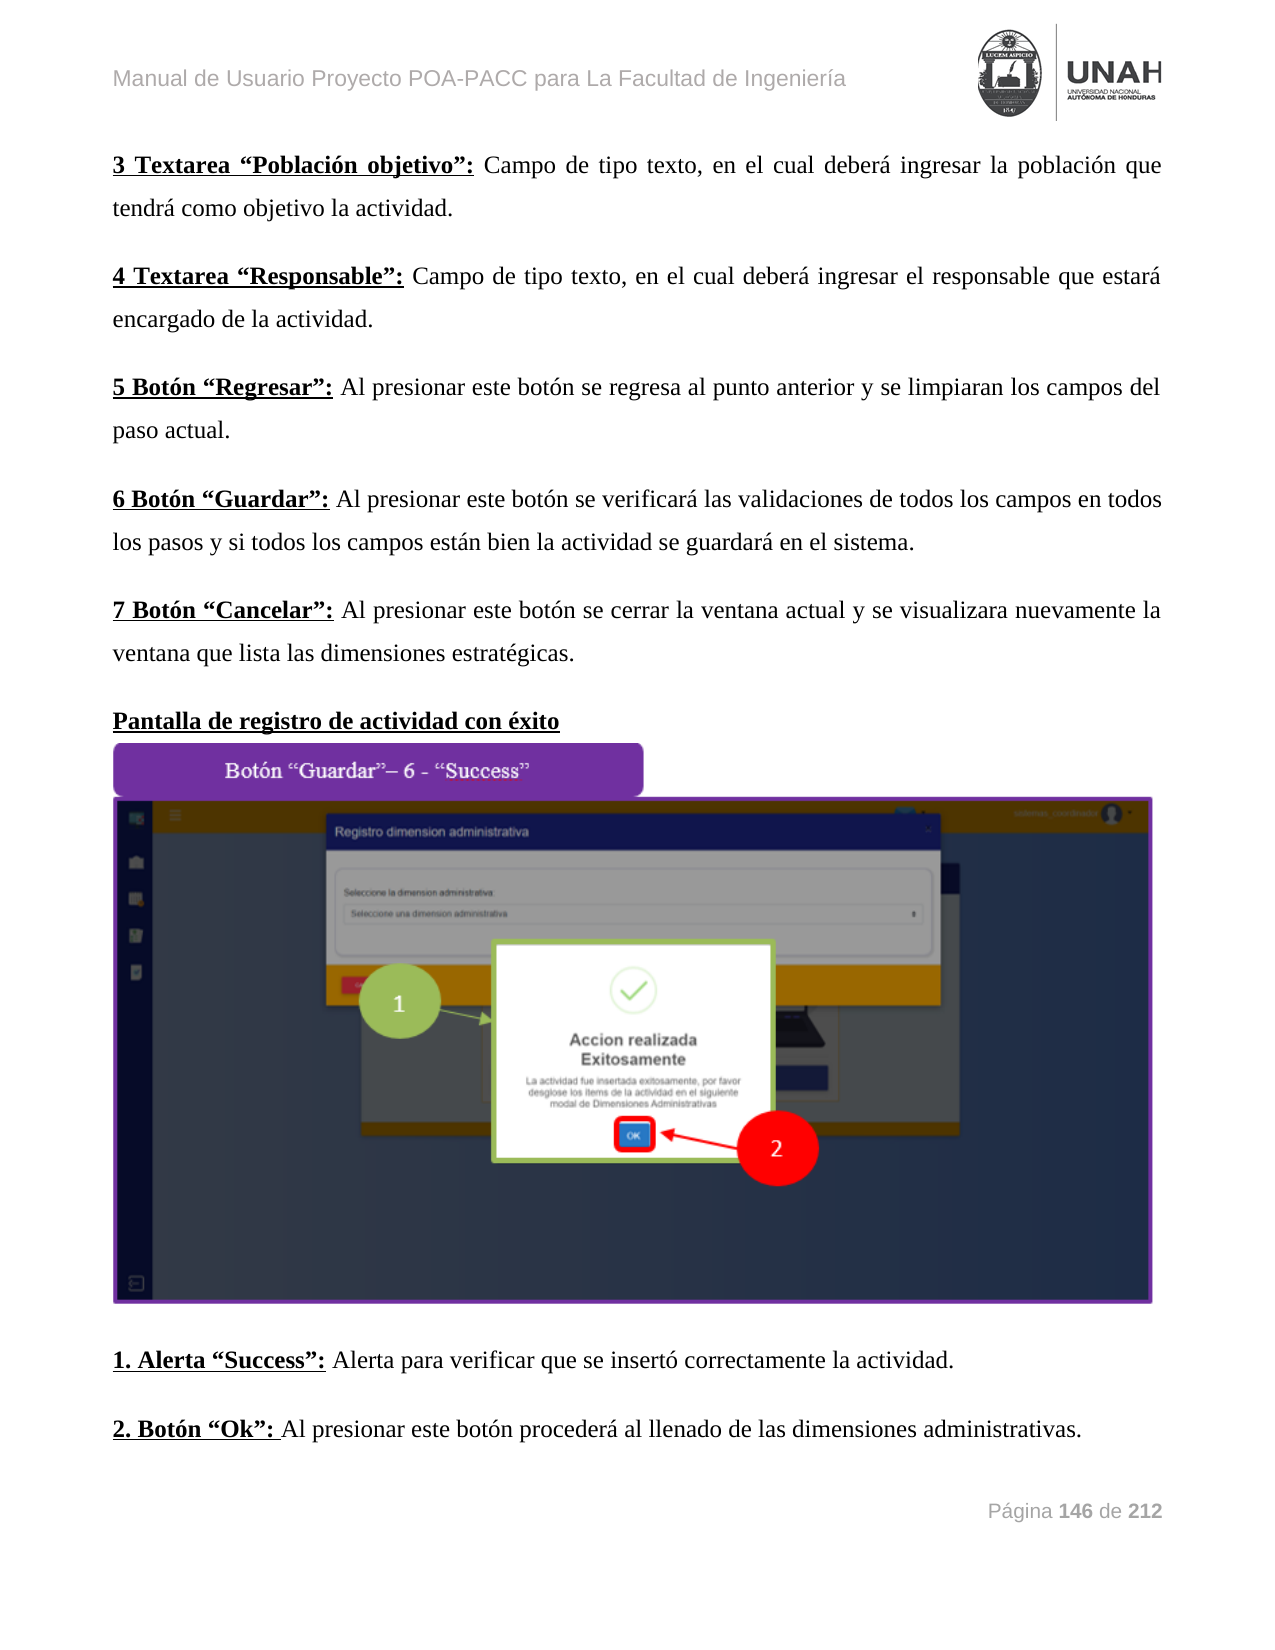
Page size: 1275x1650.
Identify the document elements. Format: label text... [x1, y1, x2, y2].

text 4 Textarea “Responsable”: Campo de tipo texto, en el cual deberá ingresar el responsable que estará encargado de la actividad. [112, 261, 1162, 333]
text 5 Botón “Regresar”: Al presionar este botón se regresa al punto anterior y se limpiaran los campos del paso actual. [112, 372, 1162, 444]
text 2. Botón “Ok”: Al presionar este botón procederá al llenado de las dimensiones administrativas. [112, 1414, 1162, 1442]
picture [976, 20, 1161, 120]
subtitle Pantalla de registro de actividad con éxito [112, 706, 1162, 735]
text 7 Botón “Cancelar”: Al presionar este botón se cerrar la ventana actual y se visualizara nuevamente la ventana que lista las dimensiones estratégicas. [112, 595, 1162, 667]
text 1. Alerta “Success”: Alerta para verificar que se insertó correctamente la actividad. [112, 1346, 1162, 1374]
picture [112, 743, 1162, 1308]
text 6 Botón “Guardar”: Al presionar este botón se verificará las validaciones de todos los campos en todos los pasos y si todos los campos están bien la actividad se guardará en el sistema. [112, 484, 1162, 556]
text 3 Textarea “Población objetivo”: Campo de tipo texto, en el cual deberá ingresar la población que tendrá como objetivo la actividad. [112, 150, 1162, 222]
